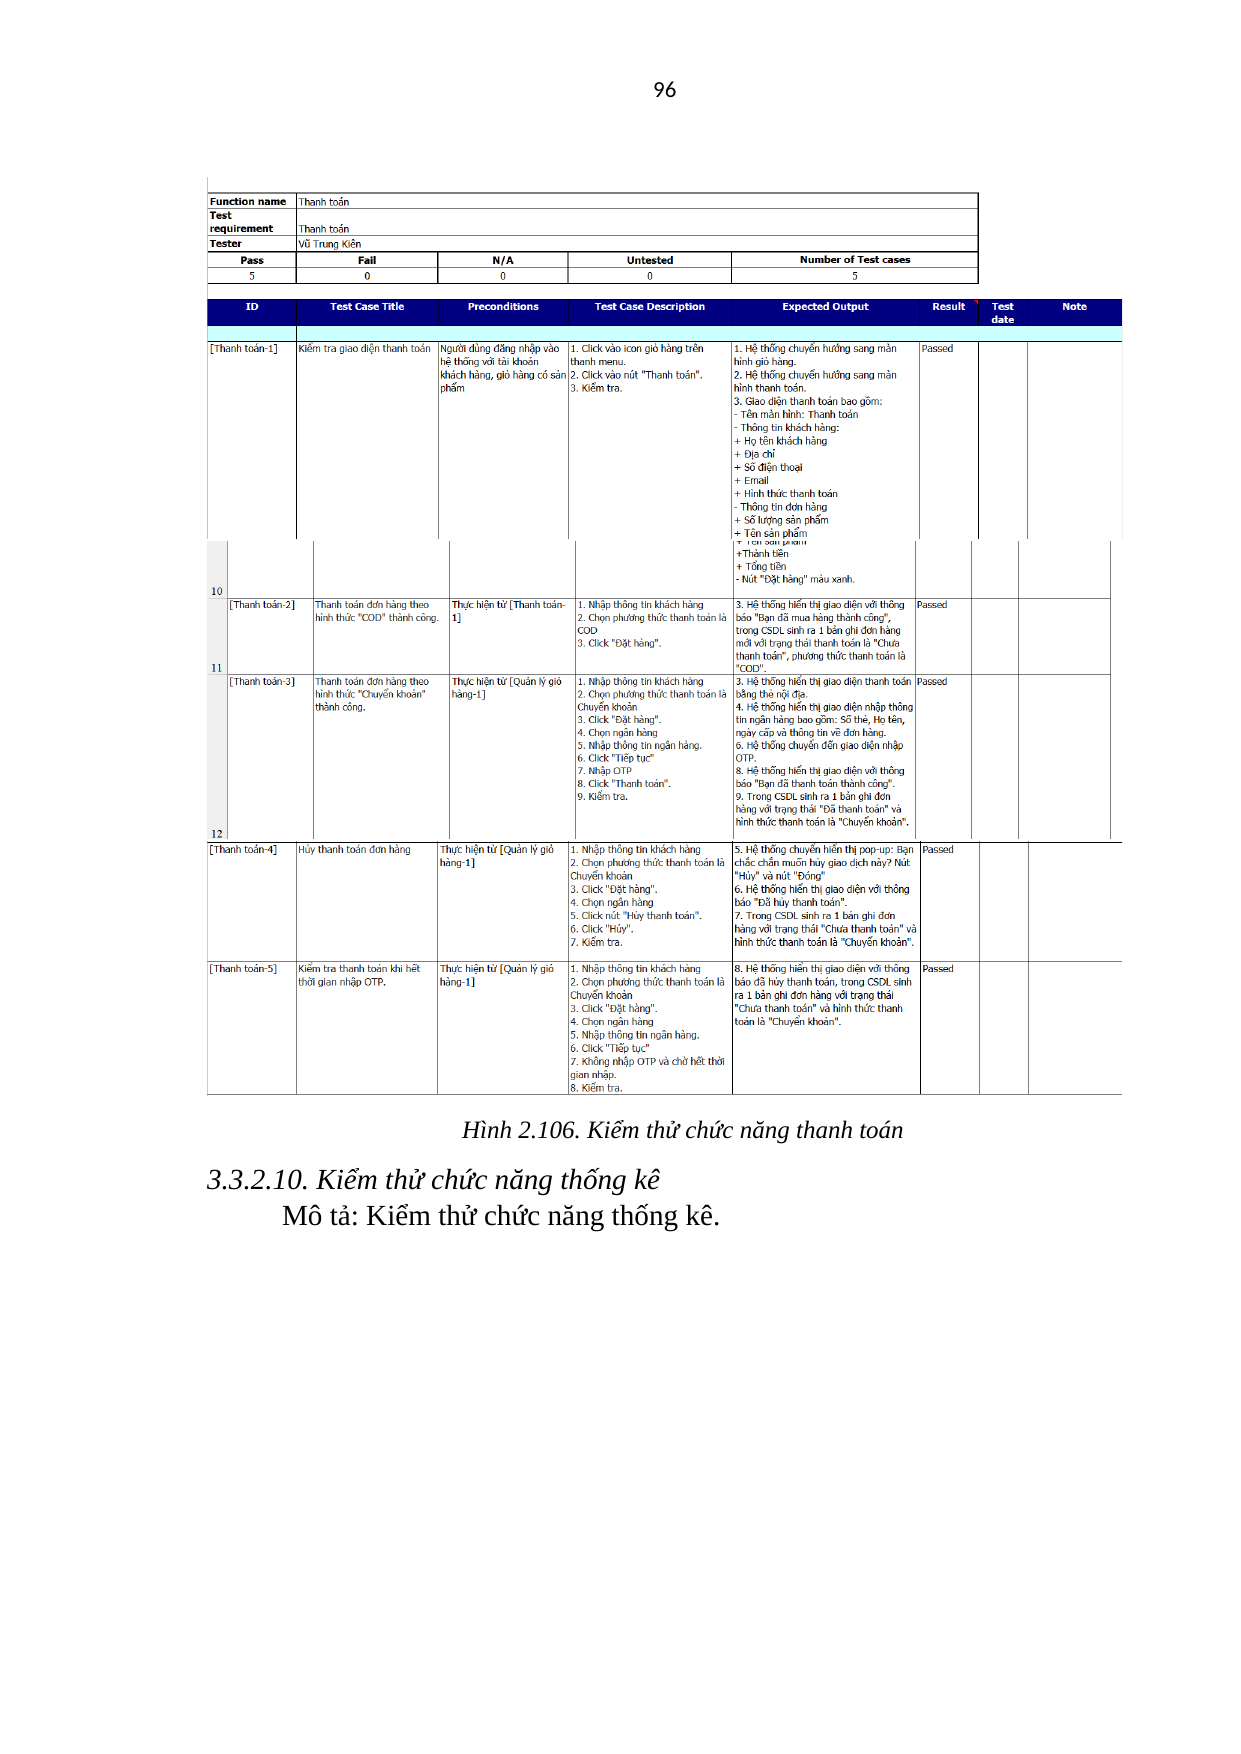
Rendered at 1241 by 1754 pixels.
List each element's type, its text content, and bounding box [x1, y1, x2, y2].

picture [206, 841, 1123, 1096]
text Mô tả: Kiểm thử chức năng thống kê. [207, 1198, 1122, 1232]
picture [206, 177, 1123, 539]
picture [206, 541, 1123, 839]
subtitle 3.3.2.10. Kiểm thử chức năng thống kê [207, 1162, 1122, 1196]
text Hình 2.106. Kiểm thử chức năng thanh toán [246, 1115, 1122, 1143]
